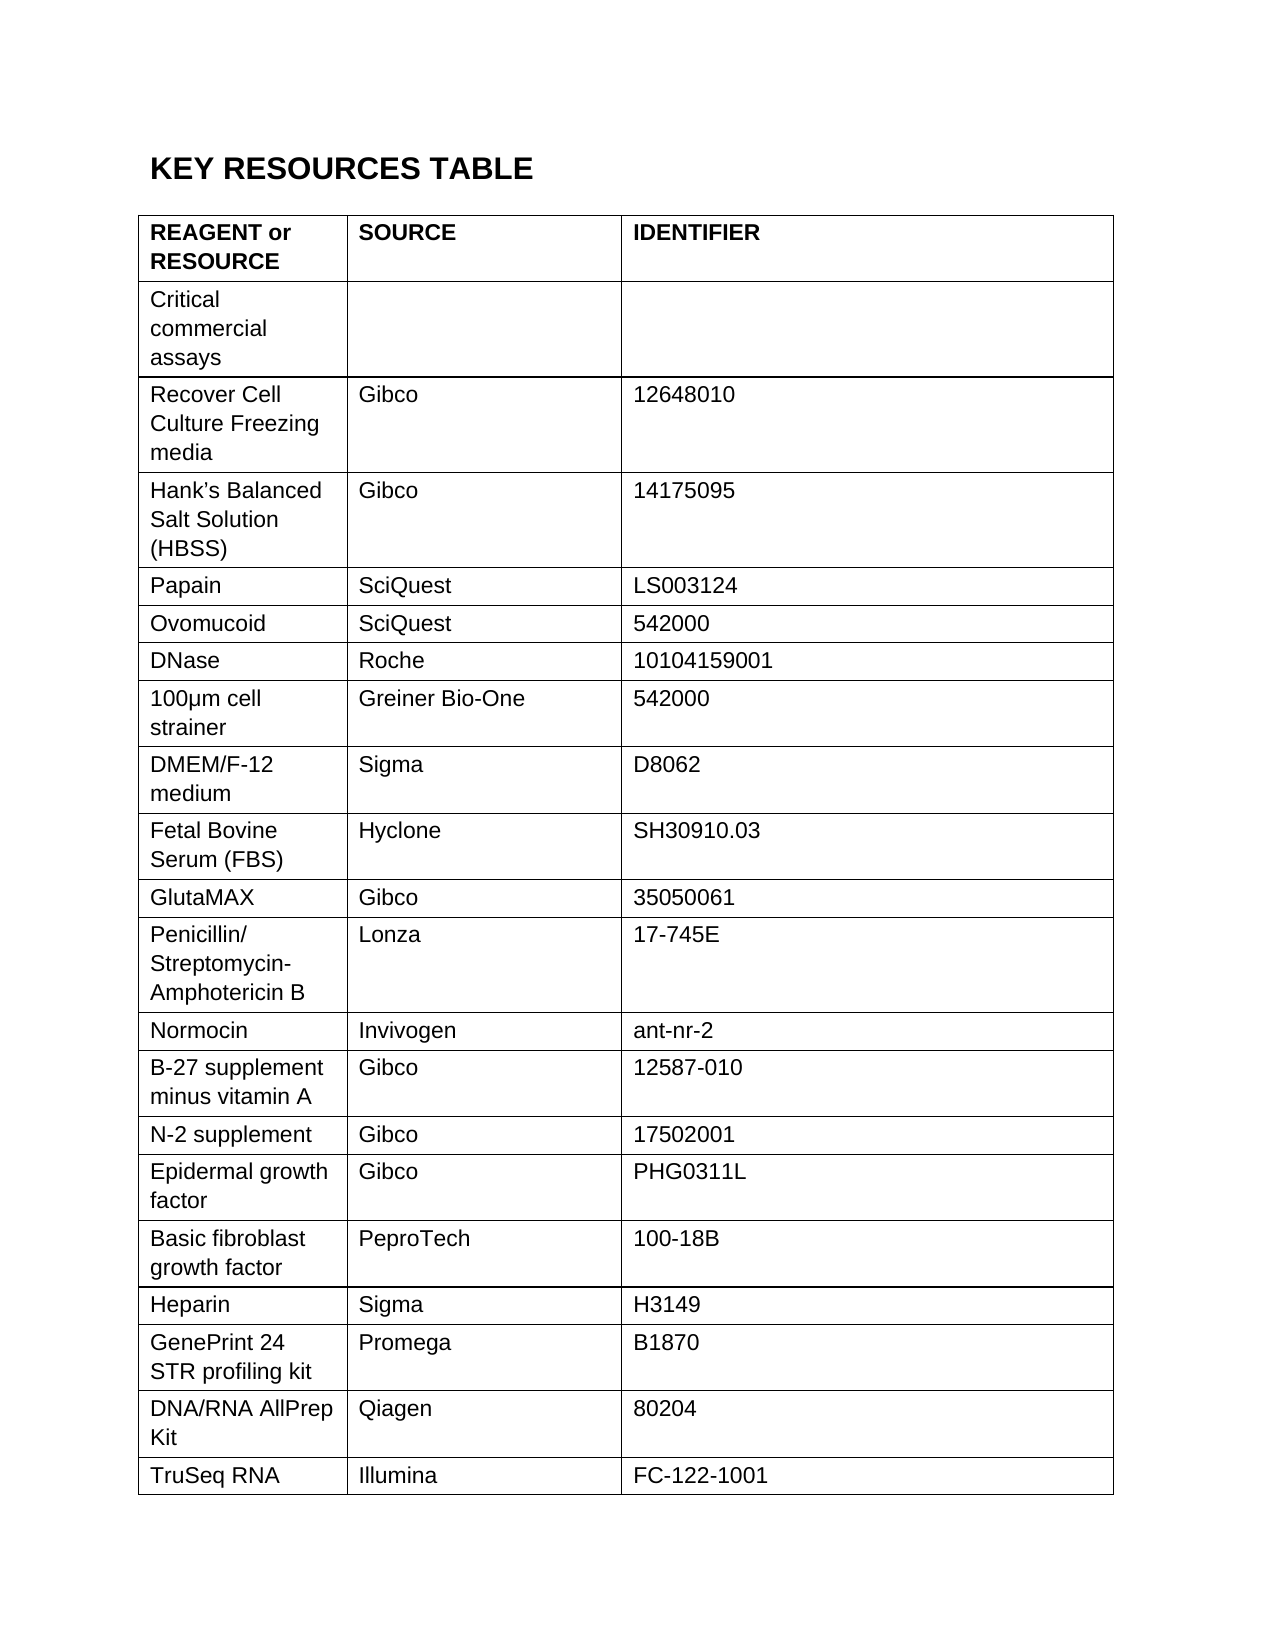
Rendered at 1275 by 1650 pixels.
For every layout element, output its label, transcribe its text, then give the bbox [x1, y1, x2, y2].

table_cell Heparin [139, 1288, 347, 1324]
table_cell N-2 supplement [139, 1117, 347, 1153]
table_cell Promega [348, 1325, 621, 1390]
table_cell 542000 [622, 606, 1113, 642]
table_cell PeproTech [348, 1221, 621, 1286]
table_cell 12648010 [622, 378, 1113, 472]
table_cell Gibco [348, 378, 621, 472]
table_cell ant-nr-2 [622, 1013, 1113, 1049]
table_cell Illumina [348, 1458, 621, 1494]
table_cell 100μm cell strainer [139, 681, 347, 746]
table_cell B-27 supplement minus vitamin A [139, 1051, 347, 1116]
table_header SOURCE [348, 216, 621, 281]
table_header REAGENT or RESOURCE [139, 216, 347, 281]
table_cell H3149 [622, 1288, 1113, 1324]
table_cell Roche [348, 643, 621, 680]
table_cell Gibco [348, 1155, 621, 1220]
table_cell TruSeq RNA Sample Prep Kit [139, 1458, 347, 1494]
table_cell [348, 282, 621, 376]
table_cell SciQuest [348, 568, 621, 605]
table_cell Gibco [348, 473, 621, 567]
table_cell Gibco [348, 1051, 621, 1116]
table_cell Lonza [348, 918, 621, 1012]
subtitle KEY RESOURCES TABLE [150, 150, 1125, 186]
table_cell Recover Cell Culture Freezing media [139, 378, 347, 472]
table_cell Gibco [348, 880, 621, 917]
table_cell Sigma [348, 747, 621, 813]
table_cell 542000 [622, 681, 1113, 746]
table_cell Penicillin/Streptomycin-Amphotericin B [139, 918, 347, 1012]
table_cell Basic fibroblast growth factor [139, 1221, 347, 1286]
table_cell DMEM/F-12 medium [139, 747, 347, 813]
table_cell FC-122-1001 [622, 1458, 1113, 1494]
table_cell 12587-010 [622, 1051, 1113, 1116]
table_cell Hank’s Balanced Salt Solution (HBSS) [139, 473, 347, 567]
table_cell Gibco [348, 1117, 621, 1153]
table_cell SH30910.03 [622, 814, 1113, 879]
table_cell Hyclone [348, 814, 621, 879]
table_cell Greiner Bio-One [348, 681, 621, 746]
table_cell Fetal Bovine Serum (FBS) [139, 814, 347, 879]
table_header IDENTIFIER [622, 216, 1113, 281]
table_cell DNase [139, 643, 347, 680]
table_cell B1870 [622, 1325, 1113, 1390]
table_cell 17-745E [622, 918, 1113, 1012]
table_cell LS003124 [622, 568, 1113, 605]
table_cell 10104159001 [622, 643, 1113, 680]
table_cell SciQuest [348, 606, 621, 642]
table_cell Critical commercial assays [139, 282, 347, 376]
table_cell Sigma [348, 1288, 621, 1324]
table_cell 100-18B [622, 1221, 1113, 1286]
table_cell PHG0311L [622, 1155, 1113, 1220]
table_cell D8062 [622, 747, 1113, 813]
table_cell 17502001 [622, 1117, 1113, 1153]
table_cell 80204 [622, 1391, 1113, 1457]
table_cell GlutaMAX [139, 880, 347, 917]
table_cell Ovomucoid [139, 606, 347, 642]
table_cell Invivogen [348, 1013, 621, 1049]
table_cell Epidermal growth factor [139, 1155, 347, 1220]
table_cell GenePrint 24 STR profiling kit [139, 1325, 347, 1390]
table_cell 14175095 [622, 473, 1113, 567]
table_cell Qiagen [348, 1391, 621, 1457]
table_cell Normocin [139, 1013, 347, 1049]
table_cell 35050061 [622, 880, 1113, 917]
table_cell Papain [139, 568, 347, 605]
table_cell DNA/RNA AllPrep Kit [139, 1391, 347, 1457]
table_cell [622, 282, 1113, 376]
